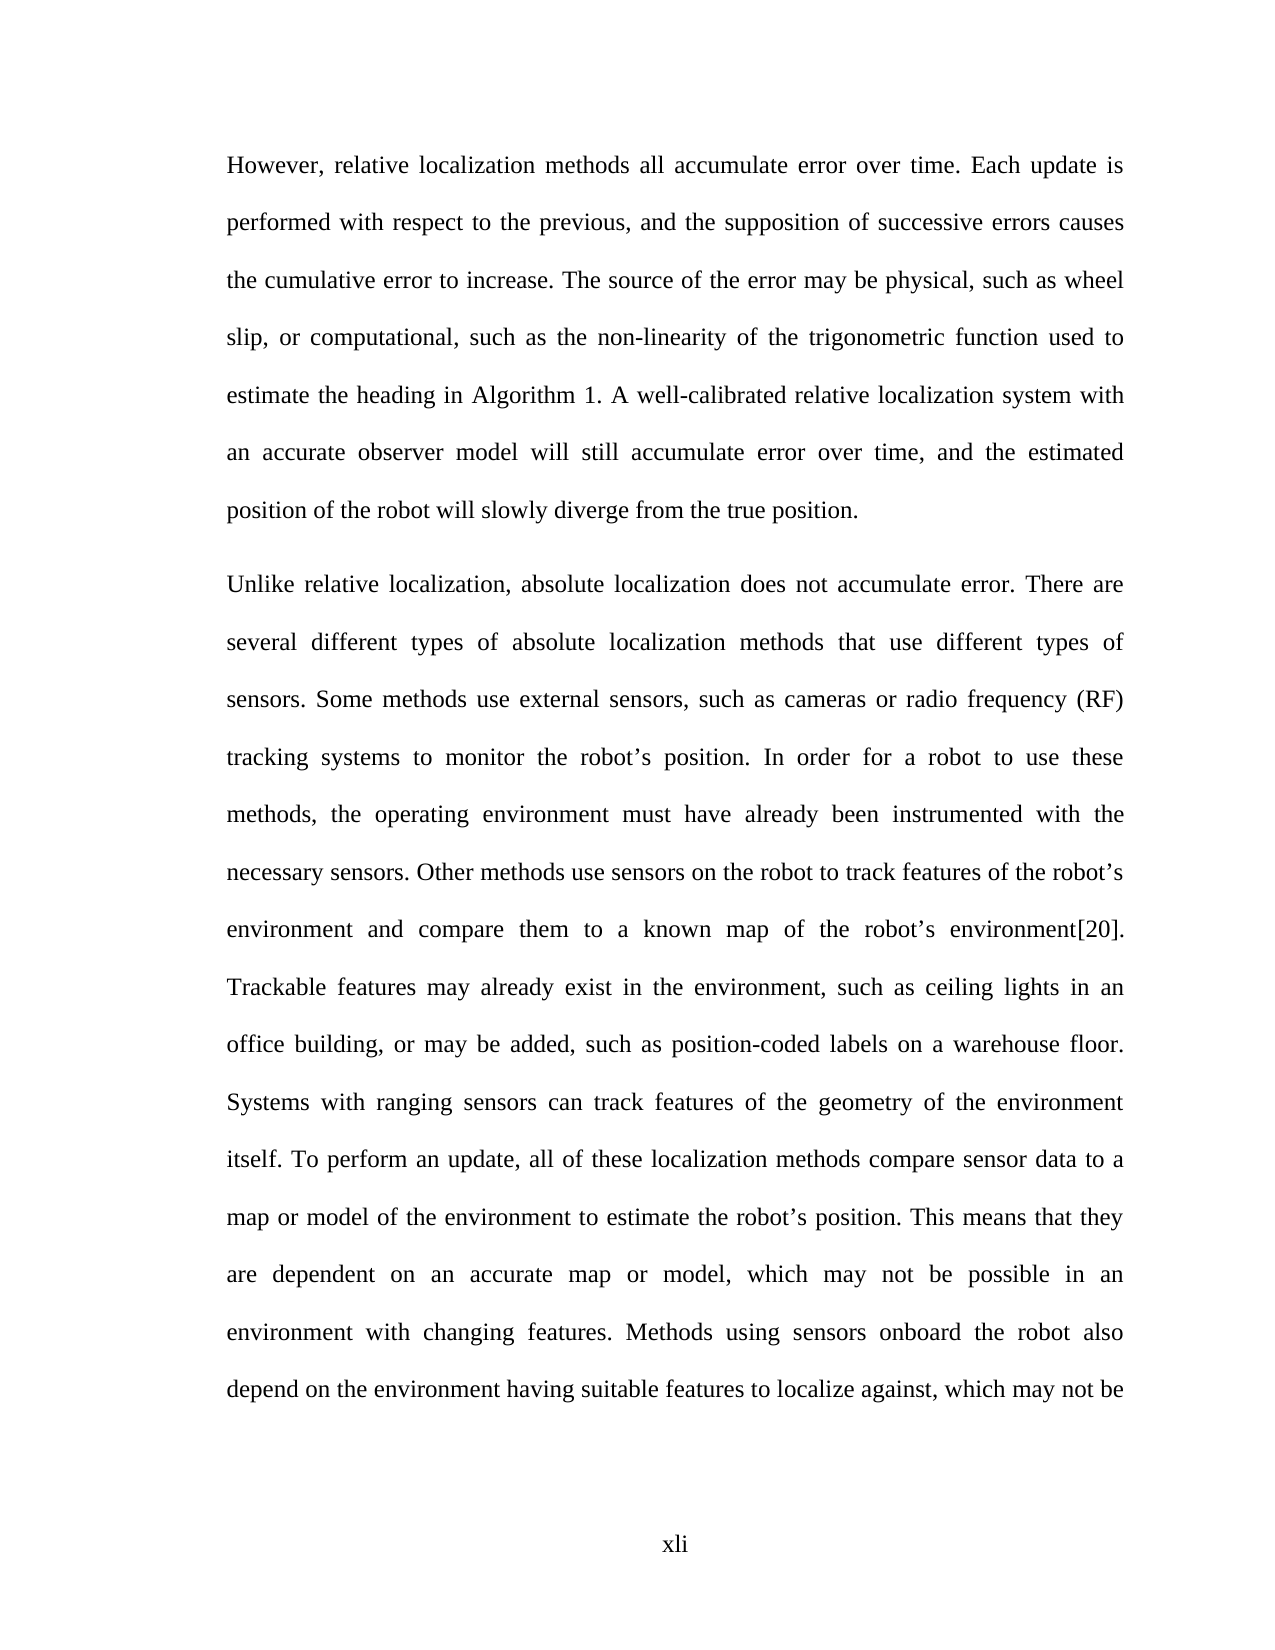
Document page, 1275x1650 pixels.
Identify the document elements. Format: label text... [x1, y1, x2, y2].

text However, relative localization methods all accumulate error over time. Each update is performed with respect to the previous, and the supposition of successive errors causes the cumulative error to increase. The source of the error may be physical, such as wheel slip, or computational, such as the non-linearity of the trigonometric function used to estimate the heading in Algorithm 1. A well-calibrated relative localization system with an accurate observer model will still accumulate error over time, and the estimated position of the robot will slowly diverge from the true position. [226, 150, 1125, 524]
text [226, 569, 1125, 1403]
